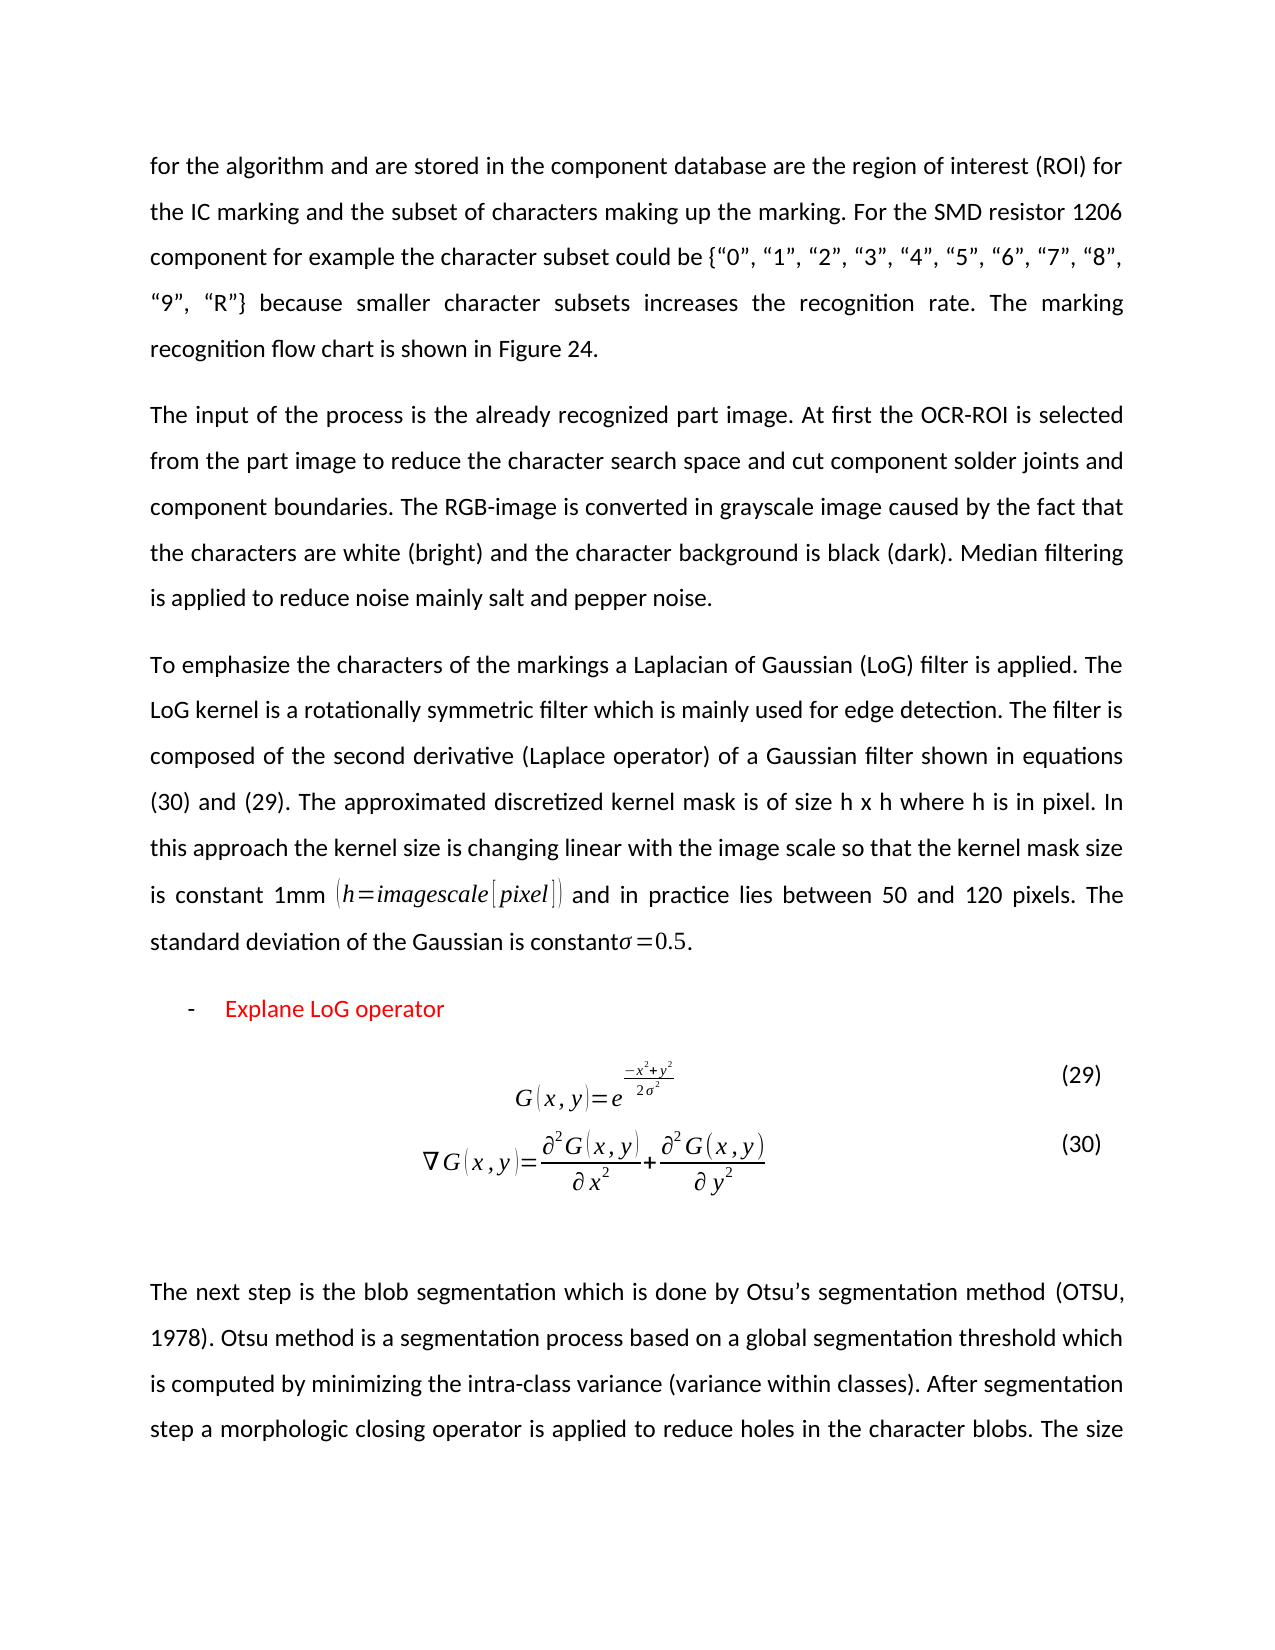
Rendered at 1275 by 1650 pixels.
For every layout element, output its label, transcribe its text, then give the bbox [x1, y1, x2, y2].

table_cell [139, 1128, 1050, 1210]
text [150, 150, 1125, 363]
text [150, 1276, 1125, 1444]
text To emphasize the characters of the markings a Laplacian of Gaussian (LoG) filter is applied. The LoG kernel is a rotationally symmetric filter which is mainly used for edge detection. The filter is composed of the second derivative (Laplace operator) of a Gaussian filter shown in equations (30) and (29). The approximated discretized kernel mask is of size h x h where h is in pixel. In this approach the kernel size is changing linear with the image scale so that the kernel mask size is constant 1mm and in practice lies between 50 and 120 pixels. The standard deviation of the Gaussian is constant. [150, 649, 1125, 957]
table_header [139, 1060, 1050, 1128]
text The input of the process is the already recognized part image. At first the OCR-ROI is selected from the part image to reduce the character search space and cut component solder joints and component boundaries. The RGB-image is converted in grayscale image caused by the fact that the characters are white (bright) and the character background is black (dark). Median filtering is applied to reduce noise mainly salt and pepper noise. [150, 399, 1125, 613]
list Explane LoG operator [187, 993, 1125, 1024]
